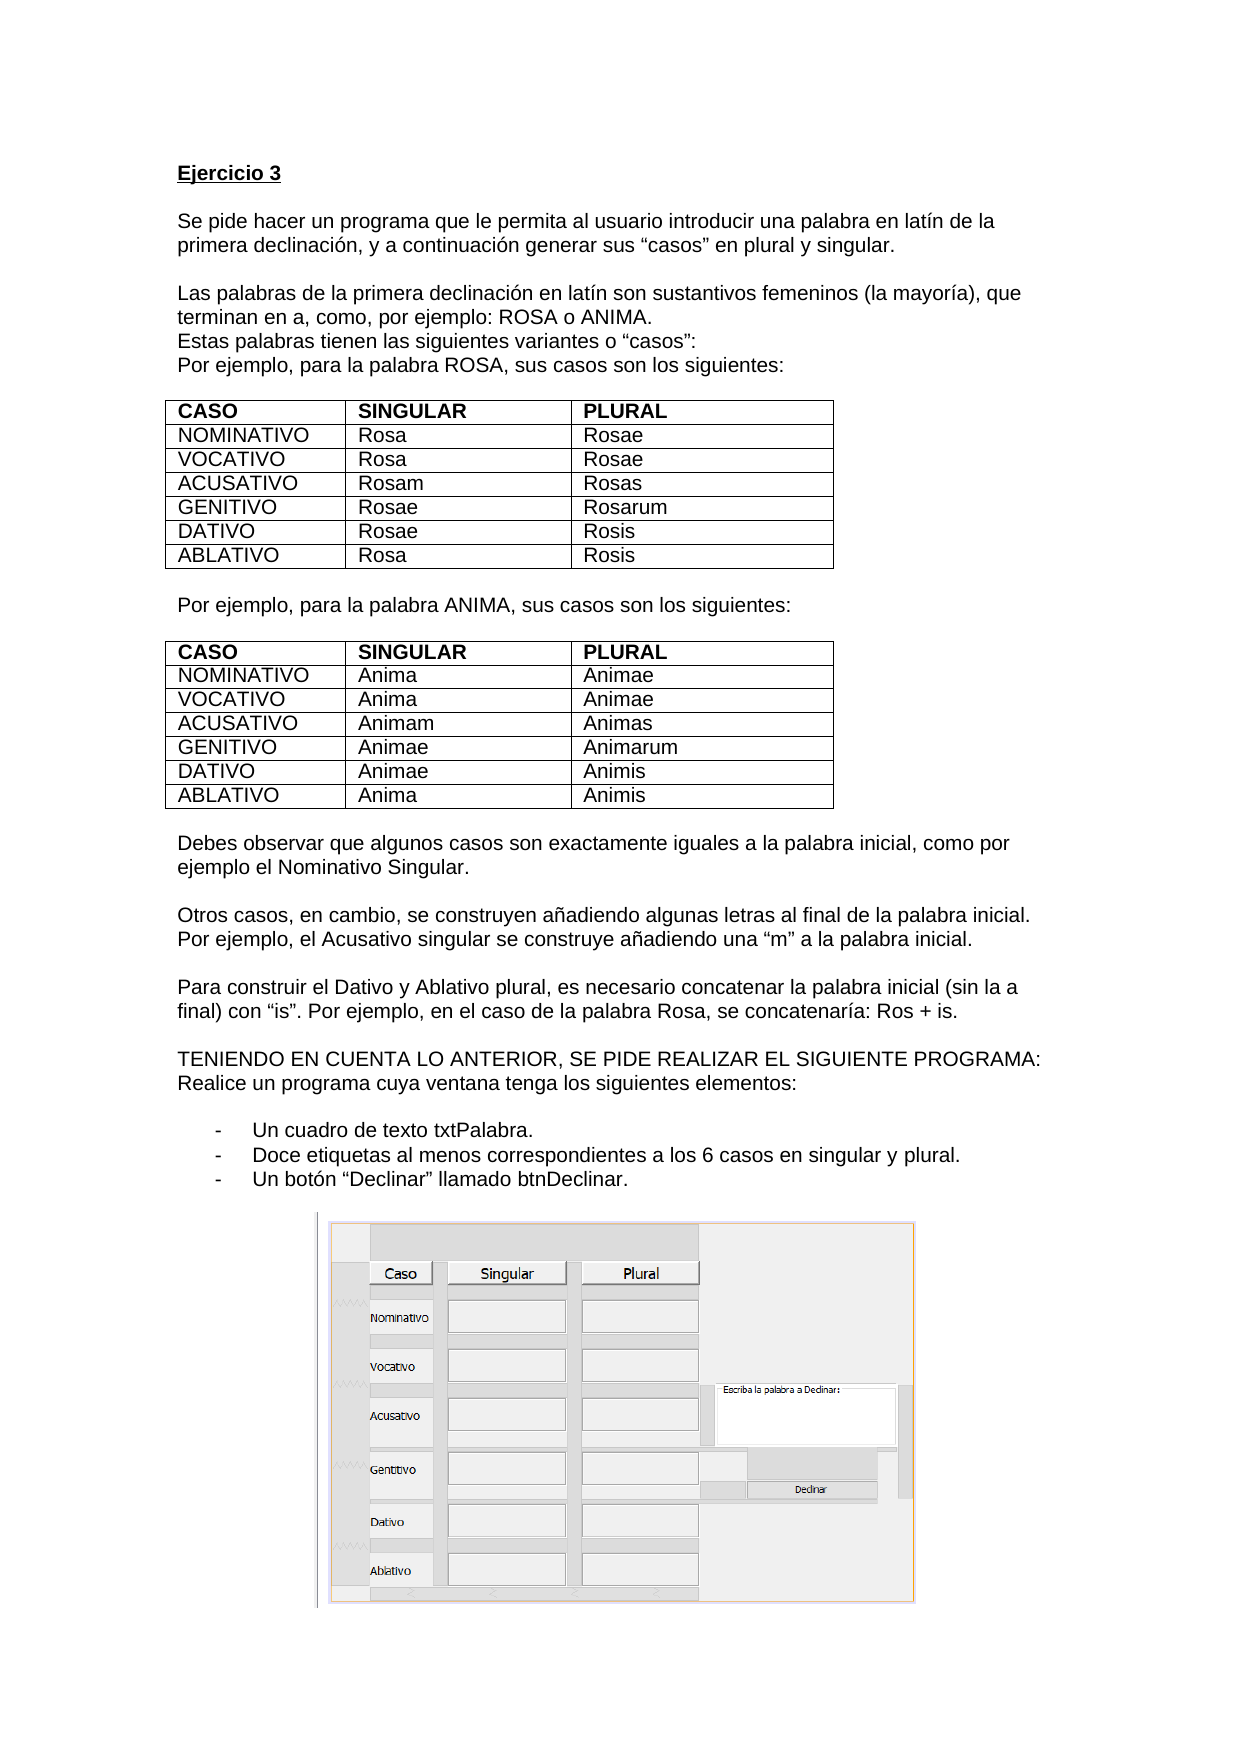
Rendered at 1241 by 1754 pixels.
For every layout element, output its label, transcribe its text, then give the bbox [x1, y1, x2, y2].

text Estas palabras tienen las siguientes variantes o “casos”: [177, 328, 1078, 352]
table_cell Animarum [572, 737, 833, 760]
table_cell Anima [346, 785, 571, 808]
table_cell GENITIVO [166, 737, 345, 760]
table_cell VOCATIVO [166, 689, 345, 712]
table_cell Animae [572, 666, 833, 688]
table_cell Animis [572, 761, 833, 784]
table_cell DATIVO [166, 761, 345, 784]
table_cell Anima [346, 689, 571, 712]
text Realice un programa cuya ventana tenga los siguientes elementos: [177, 1070, 1078, 1094]
table_header PLURAL [572, 401, 833, 424]
text Las palabras de la primera declinación en latín son sustantivos femeninos (la mayoría), que terminan en a, como, por ejemplo: ROSA o ANIMA. [177, 281, 1024, 328]
table_cell Animam [346, 713, 571, 736]
text TENIENDO EN CUENTA LO ANTERIOR, SE PIDE REALIZAR EL SIGUIENTE PROGRAMA: [177, 1046, 1078, 1070]
table_cell Animae [346, 737, 571, 760]
table_header SINGULAR [346, 401, 571, 424]
table_cell ABLATIVO [166, 785, 345, 808]
text Debes observar que algunos casos son exactamente iguales a la palabra inicial, como por ejemplo el Nominativo Singular. [177, 831, 1013, 879]
table_cell Rosae [346, 521, 571, 544]
table_cell Rosarum [572, 497, 833, 520]
table_header CASO [166, 642, 345, 665]
table_cell Animas [572, 713, 833, 736]
table_cell Rosis [572, 521, 833, 544]
table_cell Animae [572, 689, 833, 712]
table_cell Rosa [346, 545, 571, 568]
table_cell ACUSATIVO [166, 473, 345, 496]
table_header PLURAL [572, 642, 833, 665]
table_header SINGULAR [346, 642, 571, 665]
table_cell Rosa [346, 425, 571, 448]
text Se pide hacer un programa que le permita al usuario introducir una palabra en latín de la primera declinación, y a continuación generar sus “casos” en plural y singular. [177, 209, 998, 257]
table_cell Animae [346, 761, 571, 784]
table_cell Rosae [346, 497, 571, 520]
table_cell Rosis [572, 545, 833, 568]
table_cell Anima [346, 666, 571, 688]
subtitle Ejercicio 3 [177, 161, 1078, 185]
table_cell Rosas [572, 473, 833, 496]
table_cell GENITIVO [166, 497, 345, 520]
table_cell Rosam [346, 473, 571, 496]
text Para construir el Dativo y Ablativo plural, es necesario concatenar la palabra inicial (sin la a final) con “is”. Por ejemplo, en el caso de la palabra Rosa, se concatenaría: Ros + is. [177, 974, 1021, 1022]
table_cell Rosae [572, 425, 833, 448]
list Doce etiquetas al menos correspondientes a los 6 casos en singular y plural. [214, 1142, 1078, 1166]
table_cell NOMINATIVO [166, 425, 345, 448]
list Un botón “Declinar” llamado btnDeclinar. [214, 1166, 1078, 1190]
table_cell ABLATIVO [166, 545, 345, 568]
table_header CASO [166, 401, 345, 424]
table_cell NOMINATIVO [166, 666, 345, 688]
table_cell ACUSATIVO [166, 713, 345, 736]
picture [314, 1212, 921, 1608]
text Por ejemplo, para la palabra ROSA, sus casos son los siguientes: [177, 352, 1078, 376]
text Otros casos, en cambio, se construyen añadiendo algunas letras al final de la palabra inicial. Por ejemplo, el Acusativo singular se construye añadiendo una “m” a la palabra inicial. [177, 903, 1033, 951]
table_cell Rosa [346, 449, 571, 472]
table_cell VOCATIVO [166, 449, 345, 472]
list Un cuadro de texto txtPalabra. [214, 1118, 1078, 1142]
table_cell Animis [572, 785, 833, 808]
text Por ejemplo, para la palabra ANIMA, sus casos son los siguientes: [177, 593, 1078, 617]
table_cell Rosae [572, 449, 833, 472]
table_cell DATIVO [166, 521, 345, 544]
